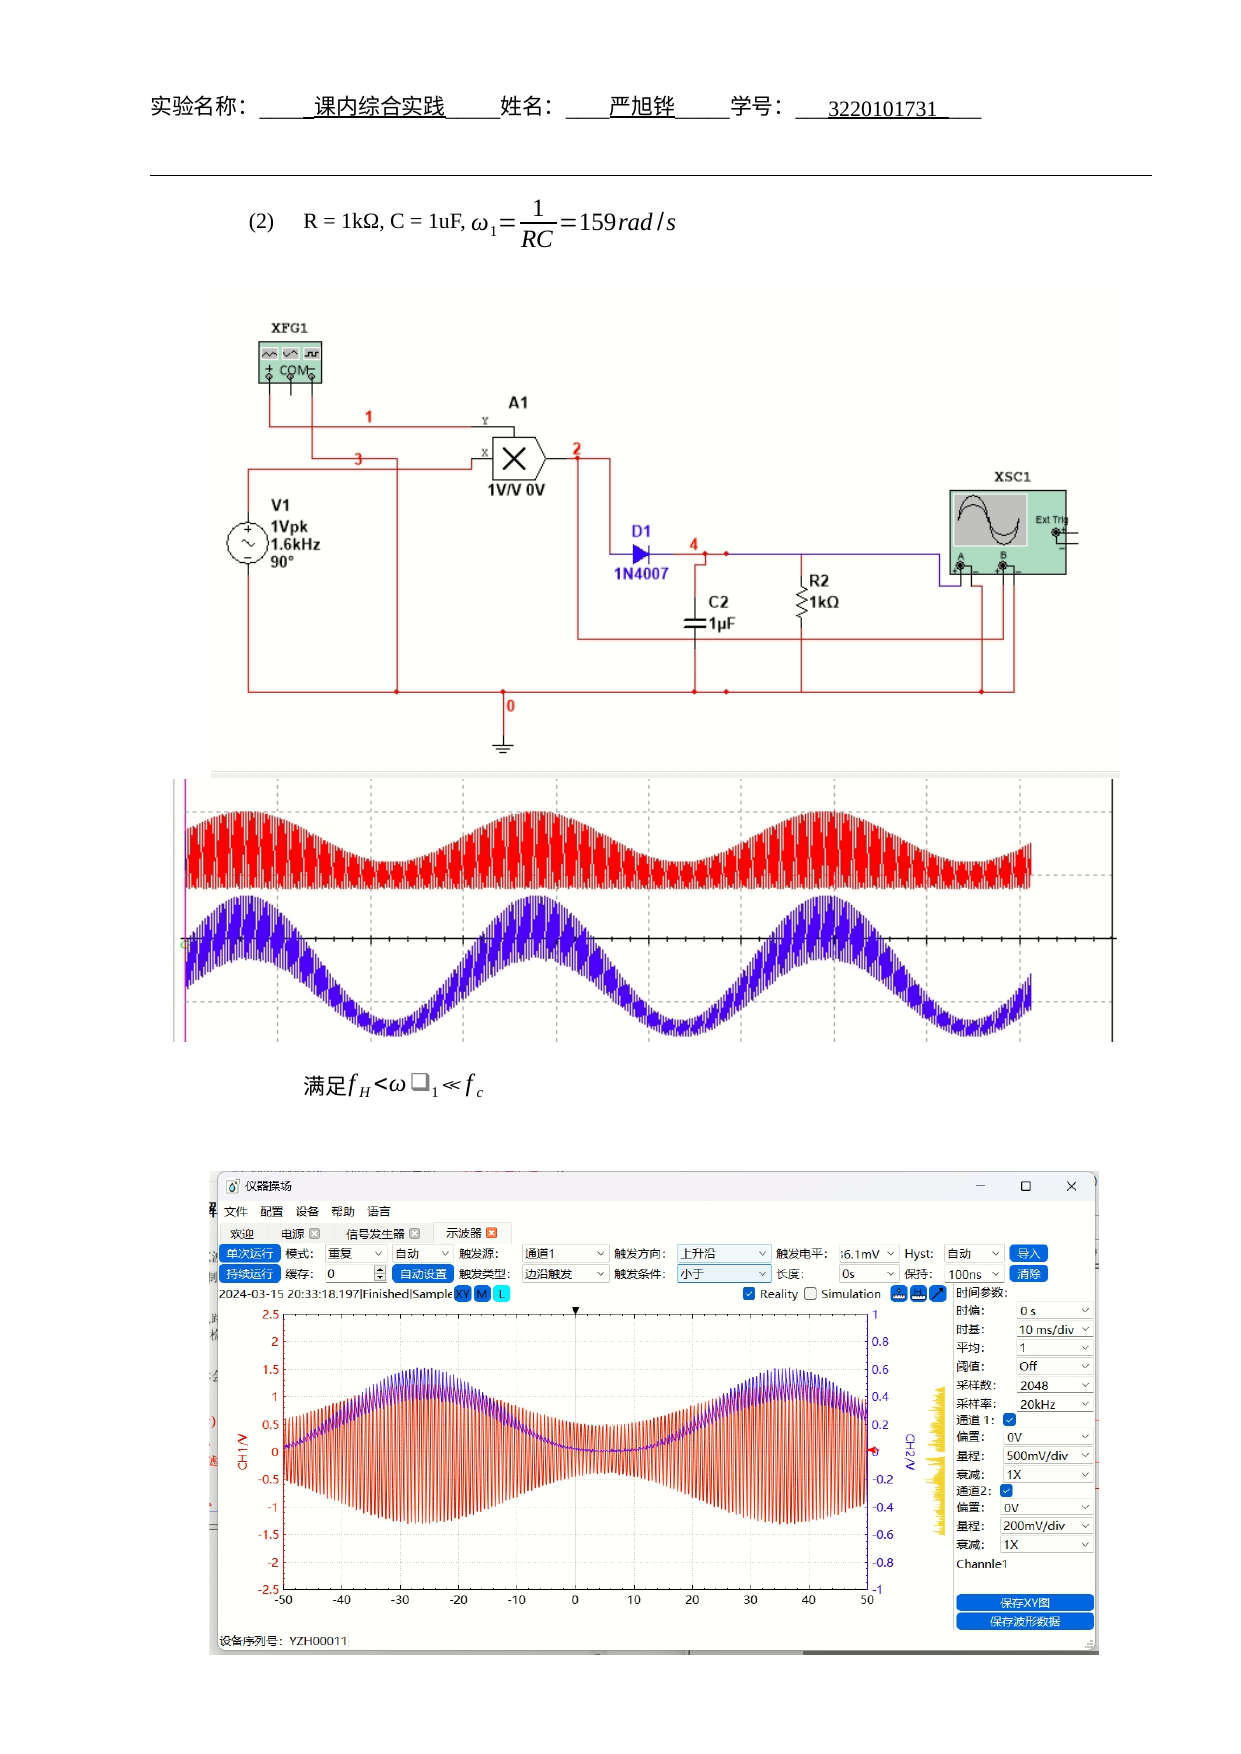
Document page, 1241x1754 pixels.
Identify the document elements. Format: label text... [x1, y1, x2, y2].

picture [211, 287, 1121, 778]
picture [209, 1171, 1099, 1655]
list R = 1kΩ, C = 1uF, [274, 191, 1152, 256]
picture [173, 779, 1121, 1042]
